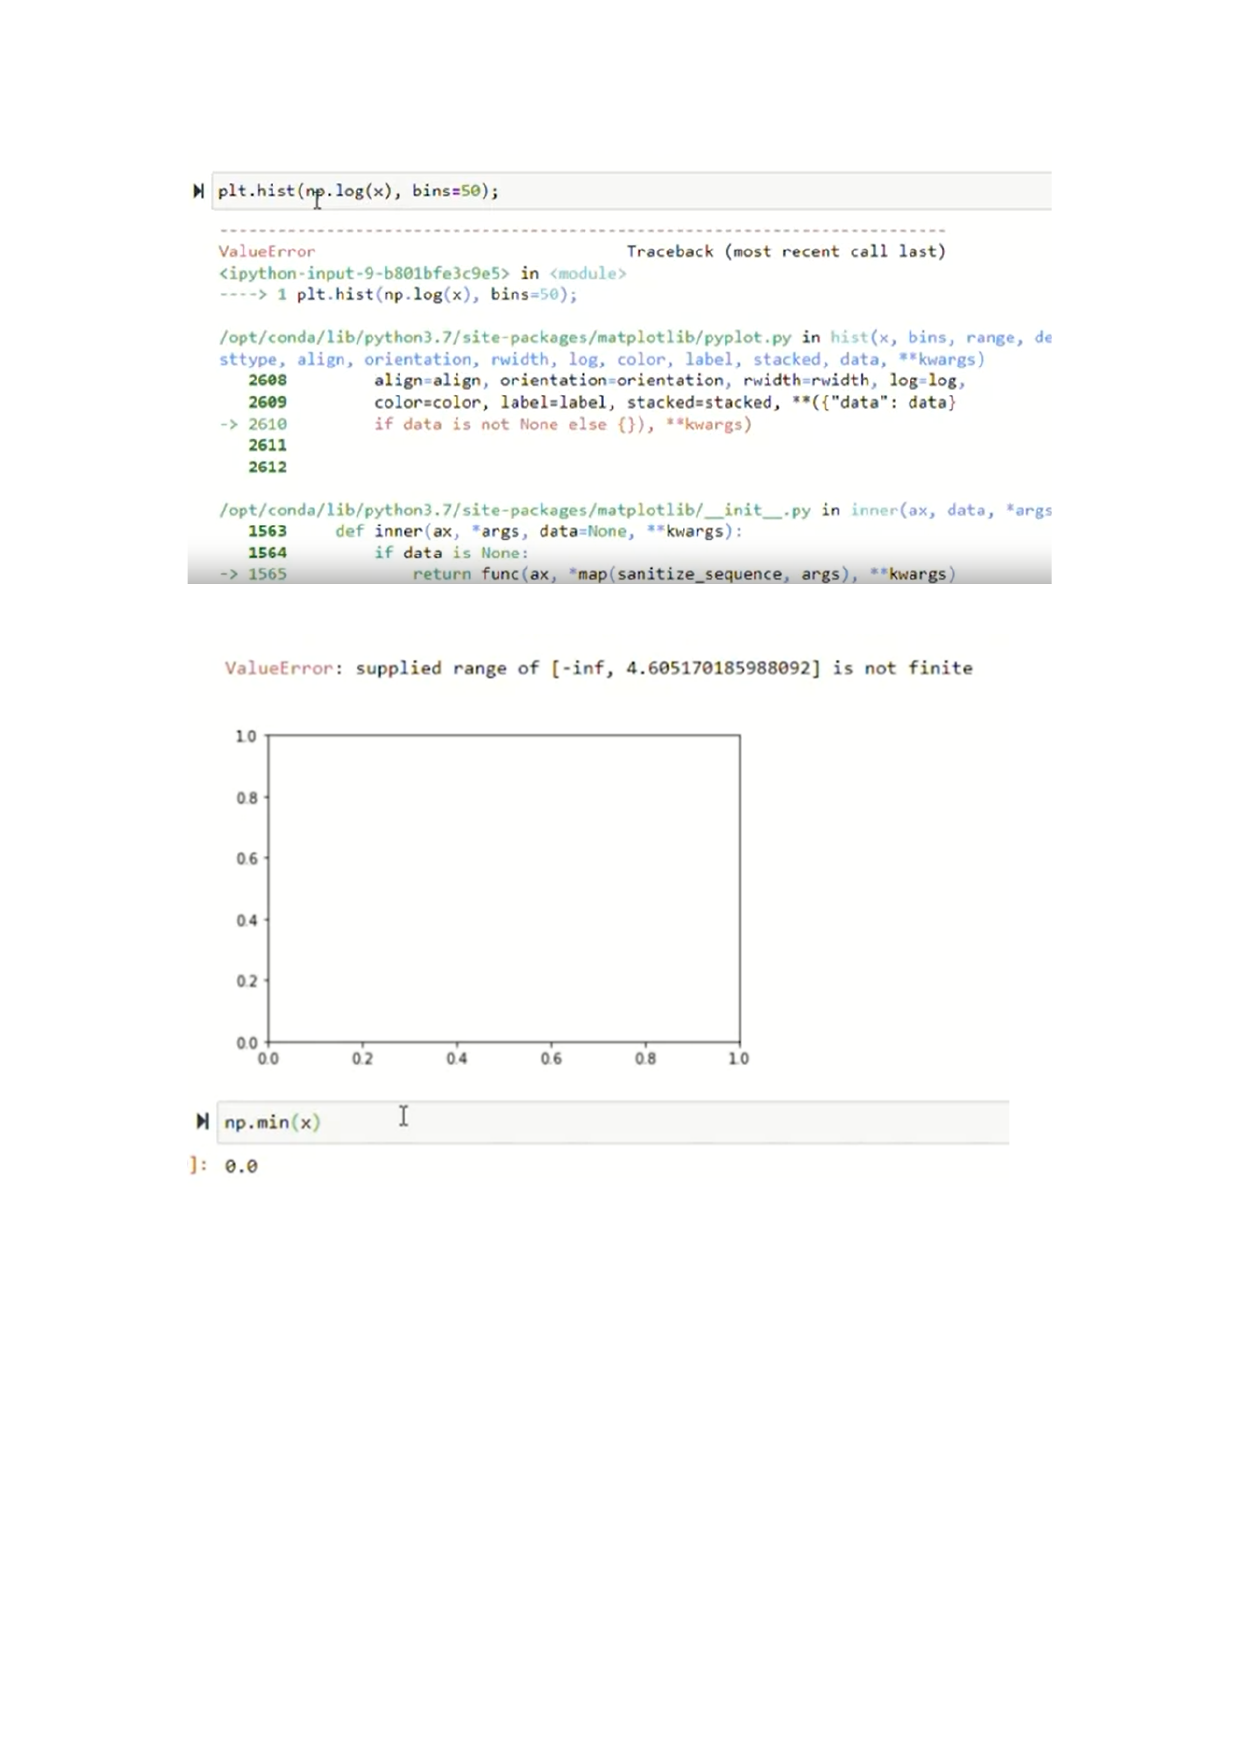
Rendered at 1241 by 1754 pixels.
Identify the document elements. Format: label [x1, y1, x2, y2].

picture [187, 634, 1010, 1187]
picture [187, 150, 1052, 584]
